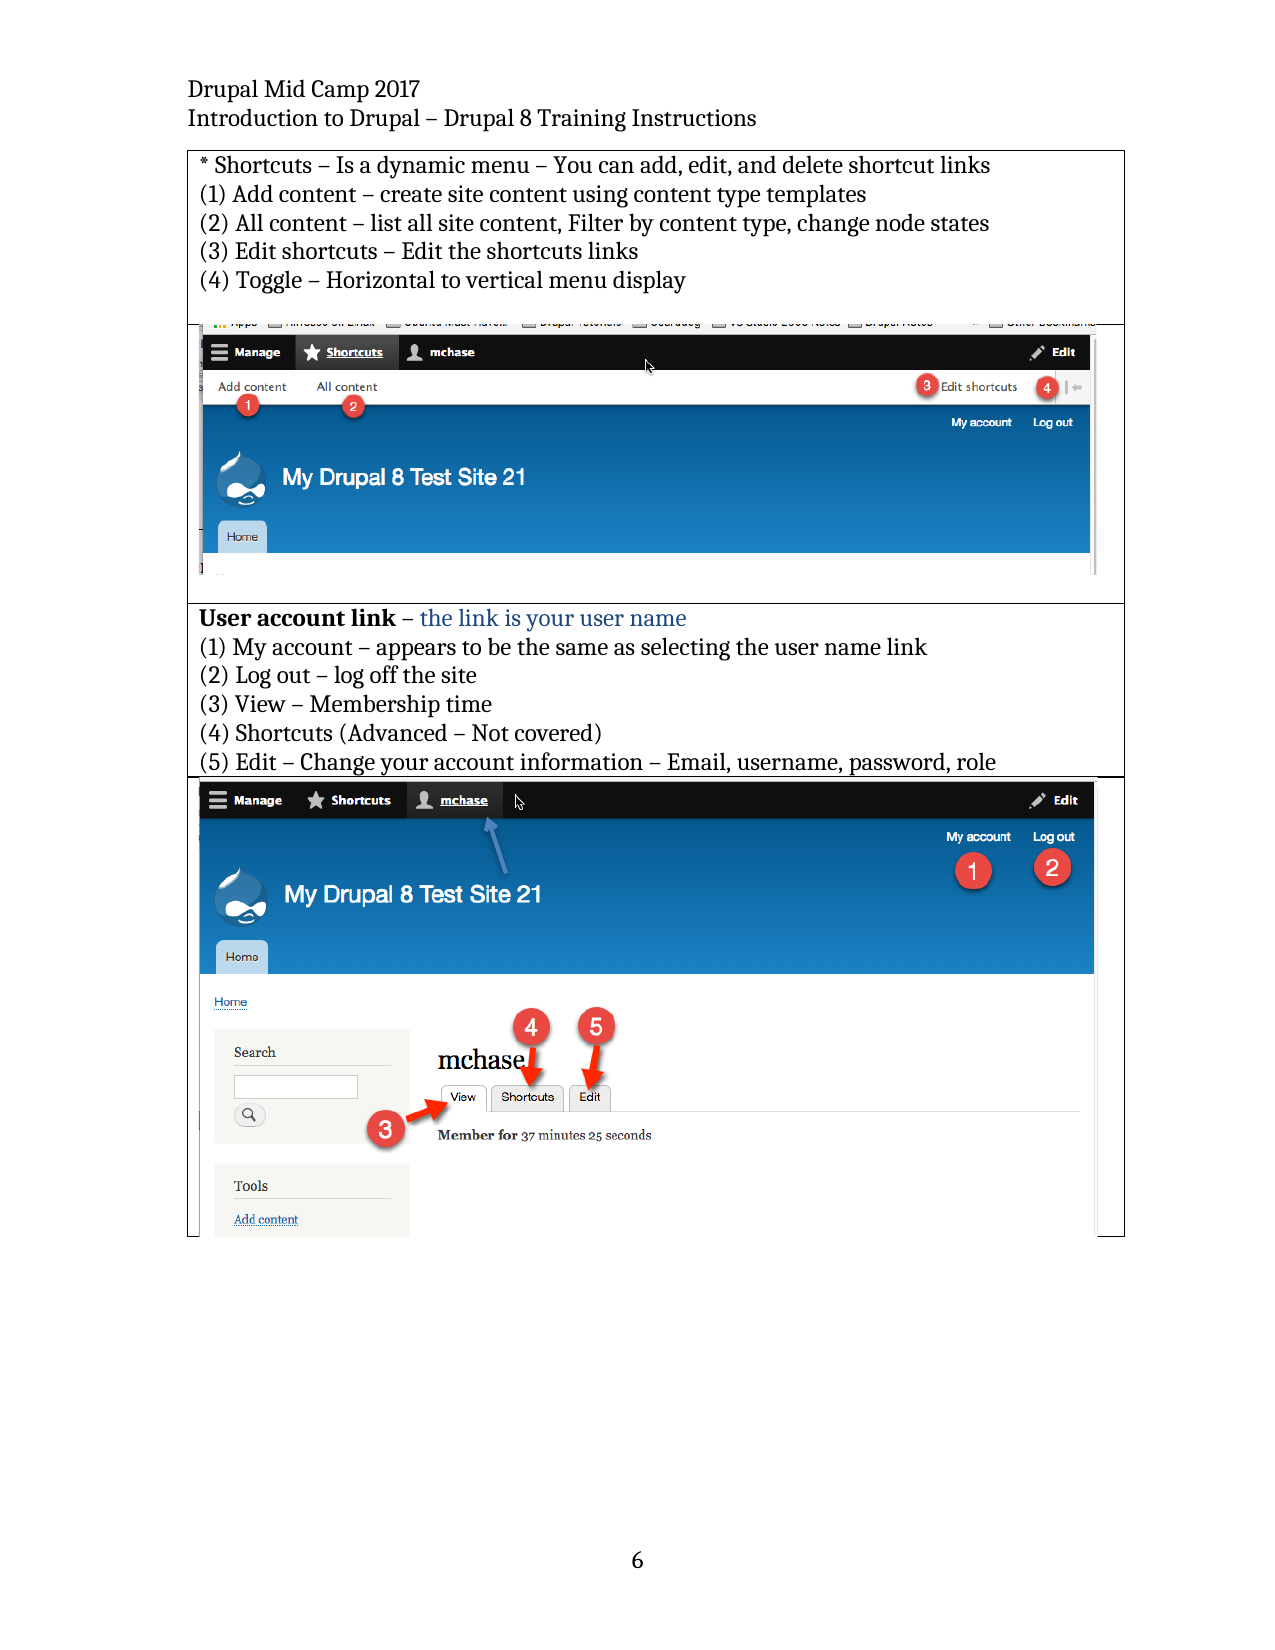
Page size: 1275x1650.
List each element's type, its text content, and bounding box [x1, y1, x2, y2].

table_cell User account link – the link is your user name (1) My account – appears to be the same as selecting the user name link (2) Log out – log off the site (3) View – Membership time (4) Shortcuts (Advanced – Not covered) (5) Edit – Change your account information – Email, username, password, role [188, 604, 1124, 776]
table_cell [188, 325, 1124, 603]
table_cell [188, 778, 198, 1236]
table_cell [1098, 778, 1124, 1236]
picture [198, 777, 1098, 1237]
picture [198, 324, 1097, 575]
table_header * Shortcuts – Is a dynamic menu – You can add, edit, and delete shortcut links (1) Add content – create site content using content type templates (2) All content – list all site content, Filter by content type, change node states (3) Edit shortcuts – Edit the shortcuts links (4) Toggle – Horizontal to vertical menu display [188, 151, 1124, 323]
